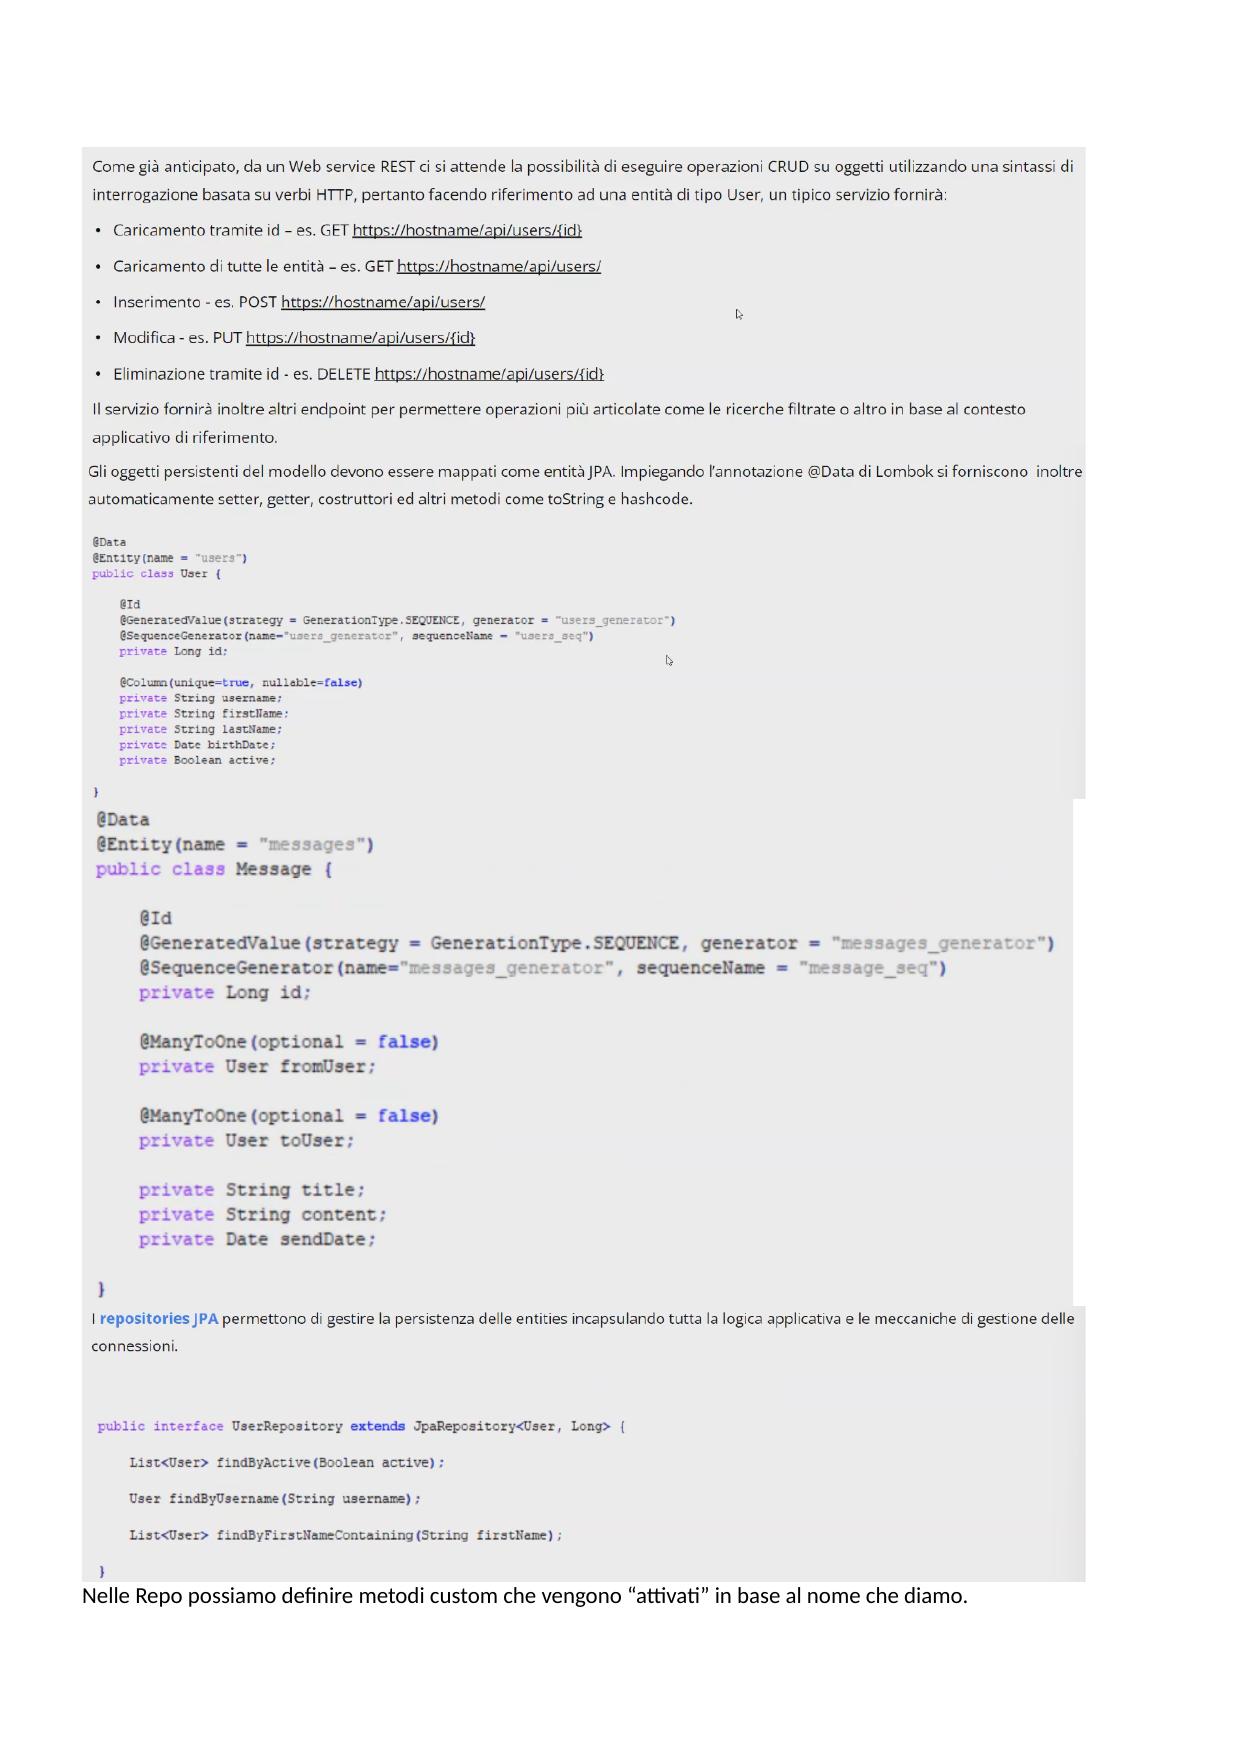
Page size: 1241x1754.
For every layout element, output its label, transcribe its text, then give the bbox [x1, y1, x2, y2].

text Nelle Repo possiamo definire metodi custom che vengono “attivati” in base al nome che diamo. [82, 1581, 1122, 1609]
picture [81, 147, 1086, 1582]
